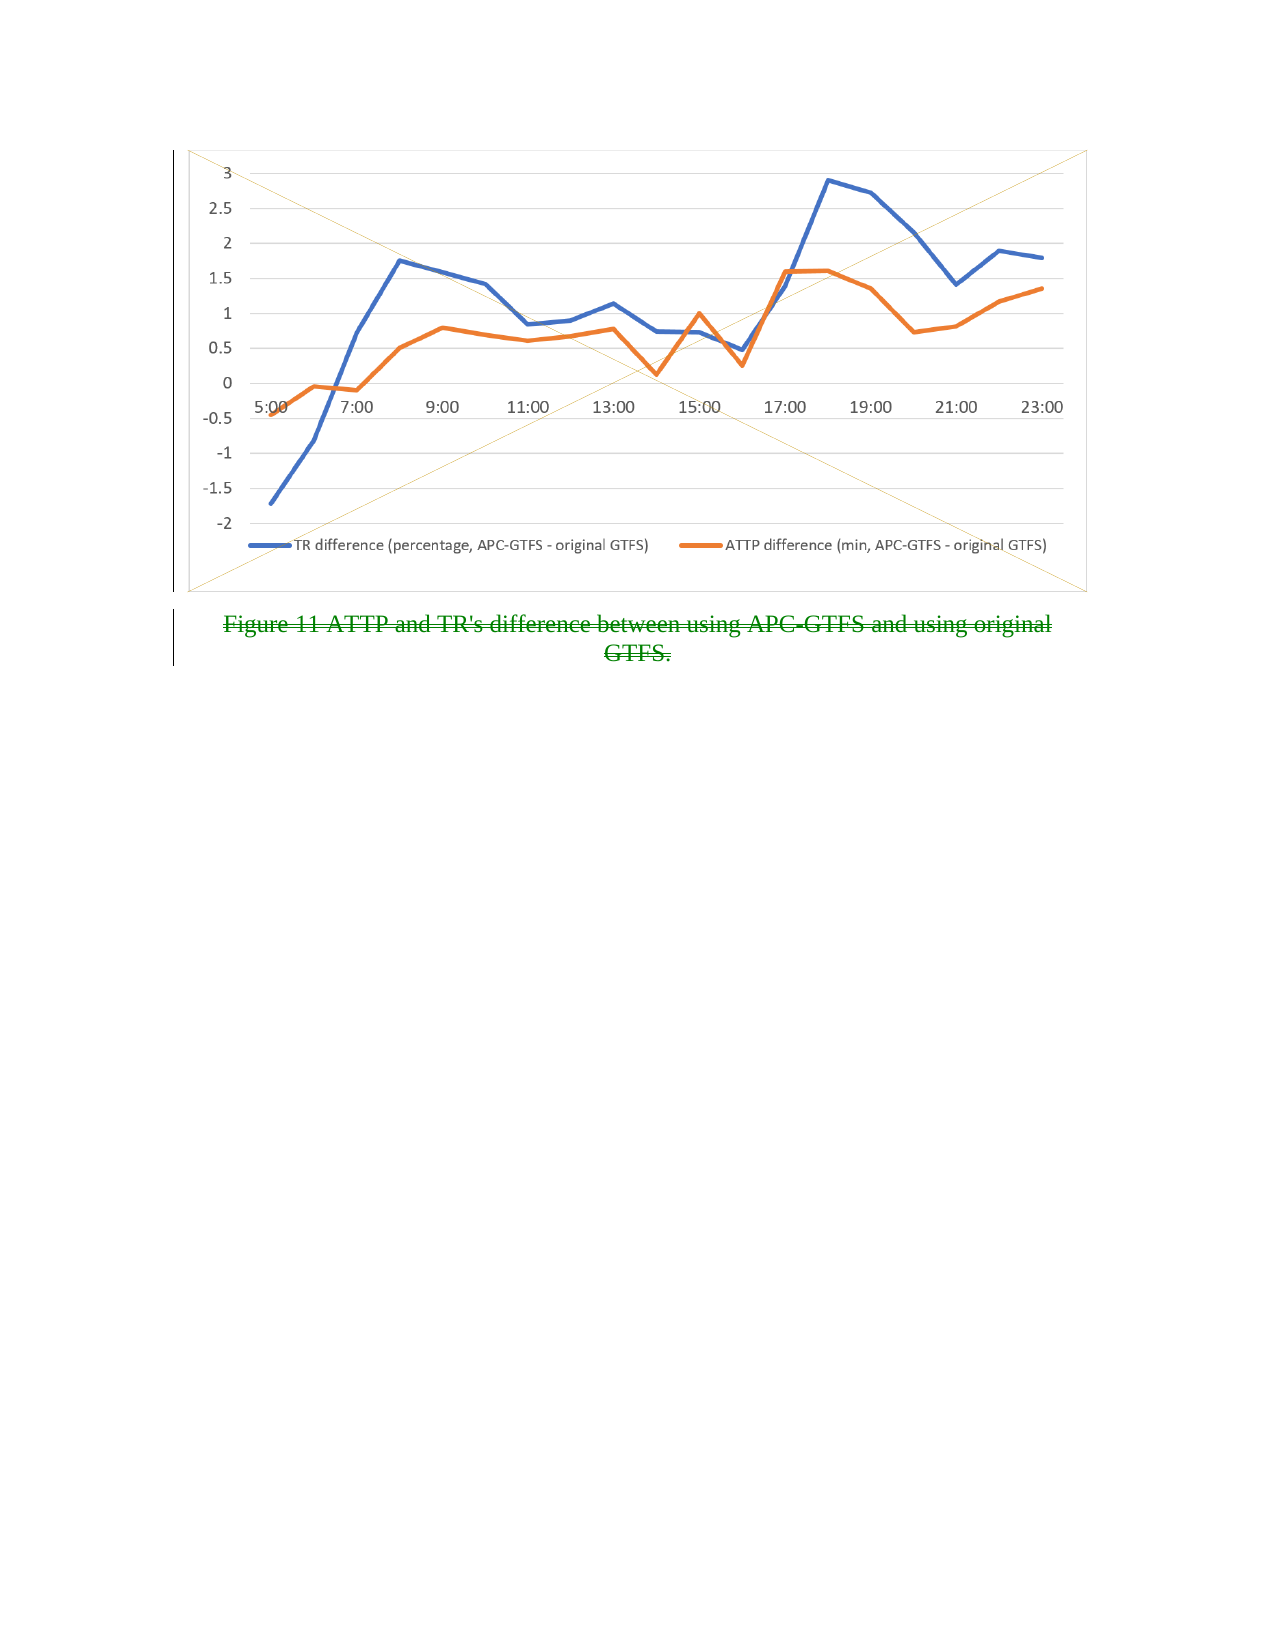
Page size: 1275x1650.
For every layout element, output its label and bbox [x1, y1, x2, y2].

picture [190, 150, 1085, 370]
picture [188, 372, 1086, 593]
picture [640, 151, 1088, 591]
picture [187, 151, 635, 591]
